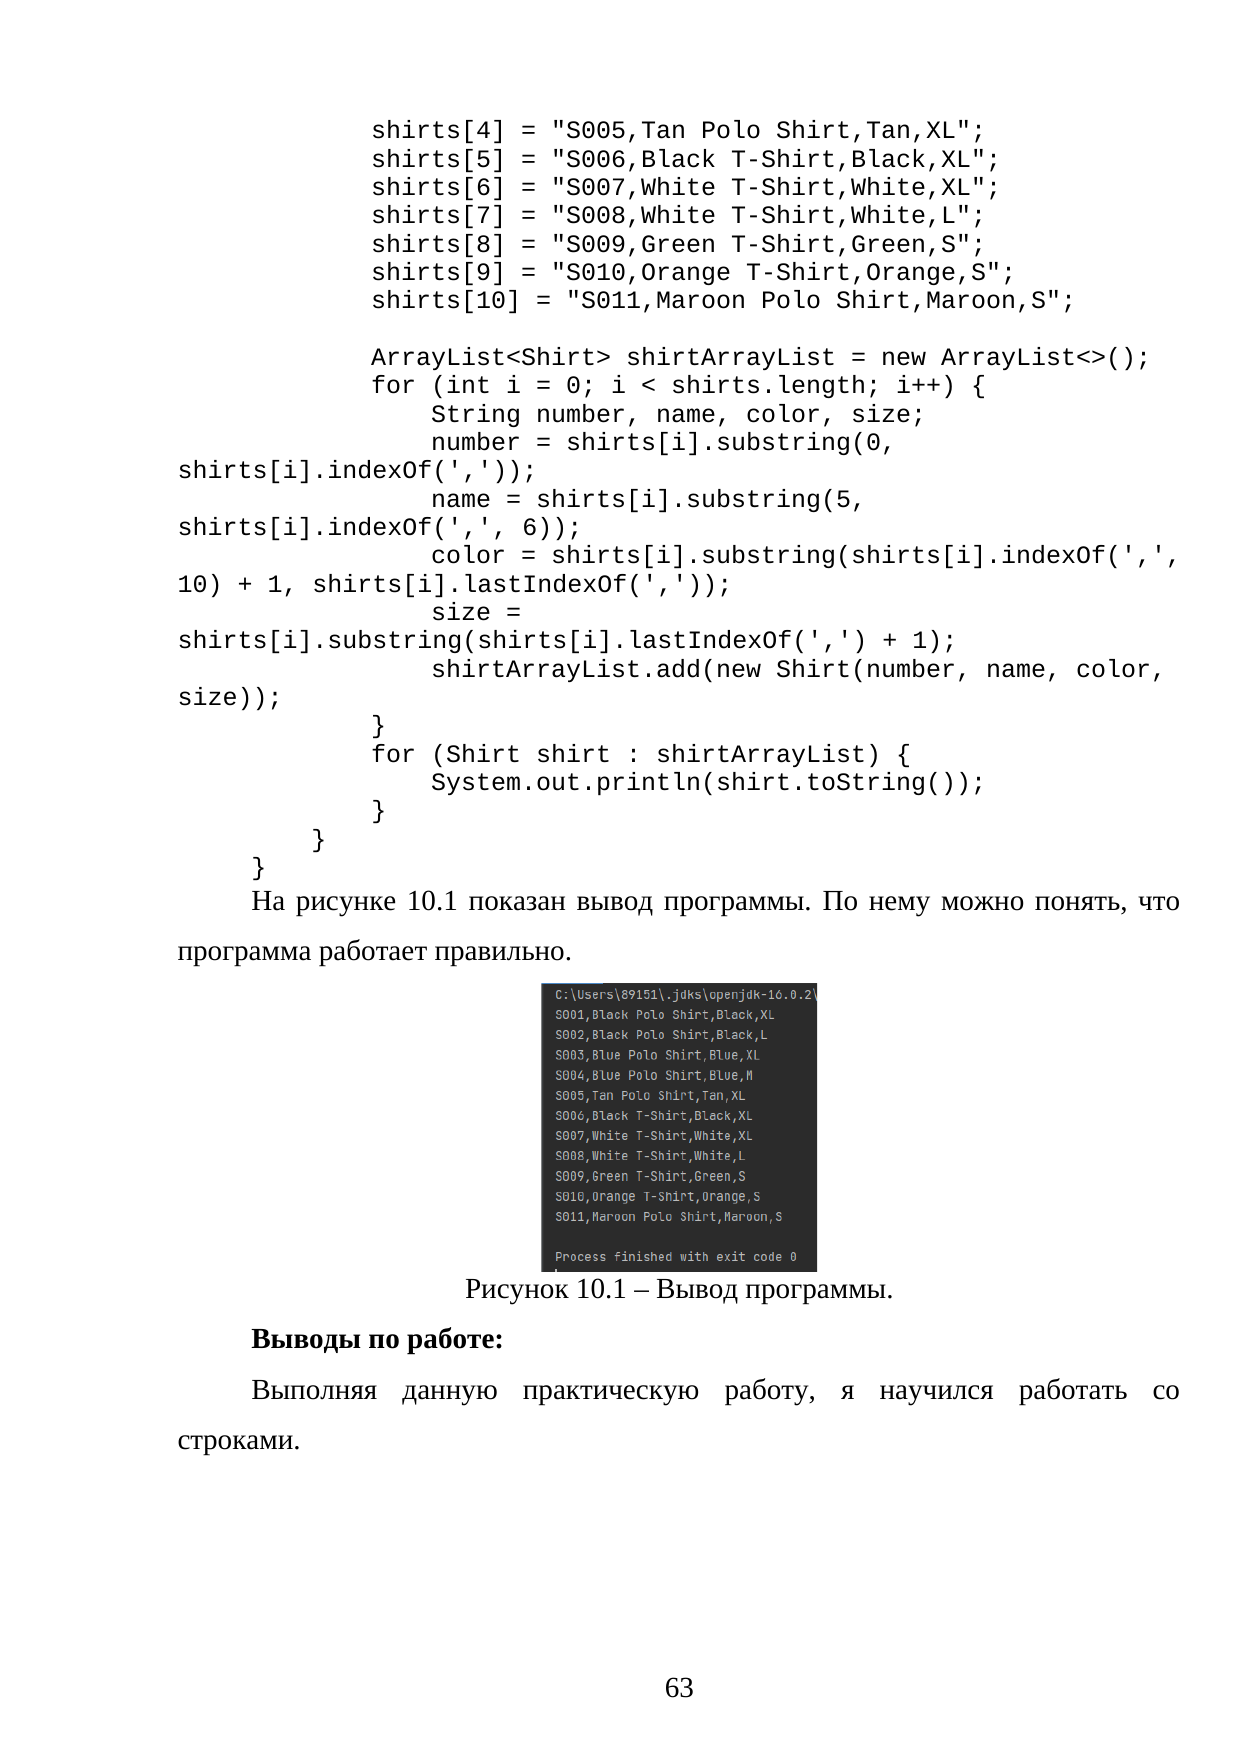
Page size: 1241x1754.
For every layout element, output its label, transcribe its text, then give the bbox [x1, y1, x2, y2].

text shirts[4] = "S005,Tan Polo Shirt,Tan,XL"; [177, 118, 1181, 146]
picture [541, 983, 818, 1272]
text } [177, 798, 1181, 826]
text System.out.println(shirt.toString()); [177, 770, 1181, 798]
text name = shirts[i].substring(5, shirts[i].indexOf(',', 6)); [177, 486, 1181, 543]
text } [177, 713, 1181, 741]
text shirts[9] = "S010,Orange T-Shirt,Orange,S"; [177, 260, 1181, 288]
text ArrayList<Shirt> shirtArrayList = new ArrayList<>(); [177, 345, 1181, 373]
text } [177, 826, 1181, 855]
text Рисунок 10.1 – Вывод программы. [177, 1271, 1181, 1305]
text } [177, 855, 1181, 883]
text number = shirts[i].substring(0, shirts[i].indexOf(',')); [177, 430, 1181, 486]
text shirts[8] = "S009,Green T-Shirt,Green,S"; [177, 231, 1181, 260]
text color = shirts[i].substring(shirts[i].indexOf(',', 10) + 1, shirts[i].lastIndexOf(',')); [177, 543, 1181, 600]
text shirts[6] = "S007,White T-Shirt,White,XL"; [177, 175, 1181, 203]
text shirts[5] = "S006,Black T-Shirt,Black,XL"; [177, 146, 1181, 175]
text shirtArrayList.add(new Shirt(number, name, color, size)); [177, 656, 1181, 713]
text shirts[7] = "S008,White T-Shirt,White,L"; [177, 203, 1181, 231]
text String number, name, color, size; [177, 401, 1181, 430]
text size = shirts[i].substring(shirts[i].lastIndexOf(',') + 1); [177, 600, 1181, 656]
text for (int i = 0; i < shirts.length; i++) { [177, 373, 1181, 401]
text shirts[10] = "S011,Maroon Polo Shirt,Maroon,S"; [177, 288, 1181, 316]
text На рисунке 10.1 показан вывод программы. По нему можно понять, что программа работает правильно. [177, 883, 1181, 967]
text Выводы по работе: [177, 1321, 1181, 1355]
text Выполняя данную практическую работу, я научился работать со строками. [177, 1372, 1181, 1456]
text for (Shirt shirt : shirtArrayList) { [177, 741, 1181, 770]
